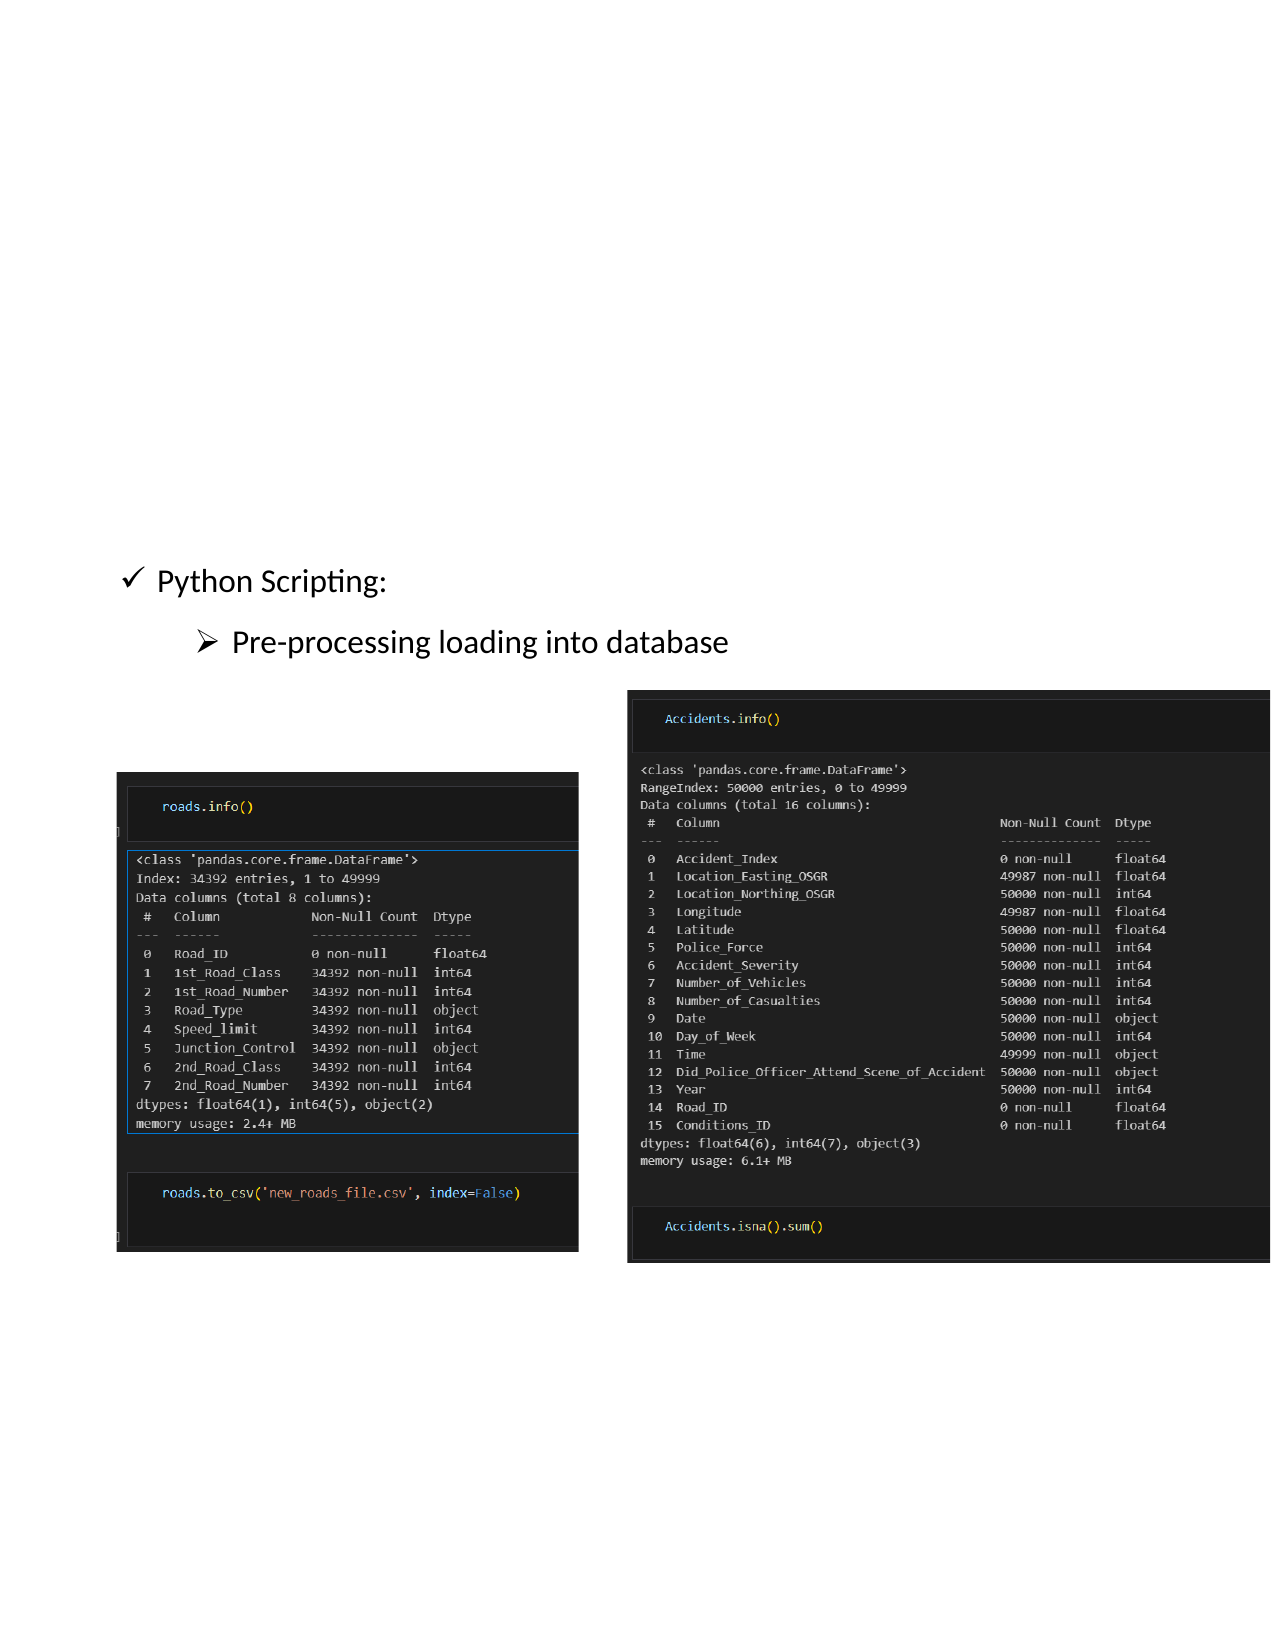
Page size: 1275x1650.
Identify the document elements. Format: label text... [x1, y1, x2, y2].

picture [626, 690, 1270, 1262]
picture [116, 772, 579, 1251]
list Pre-processing loading into database [194, 621, 1200, 661]
list Python Scripting: [119, 560, 1200, 601]
